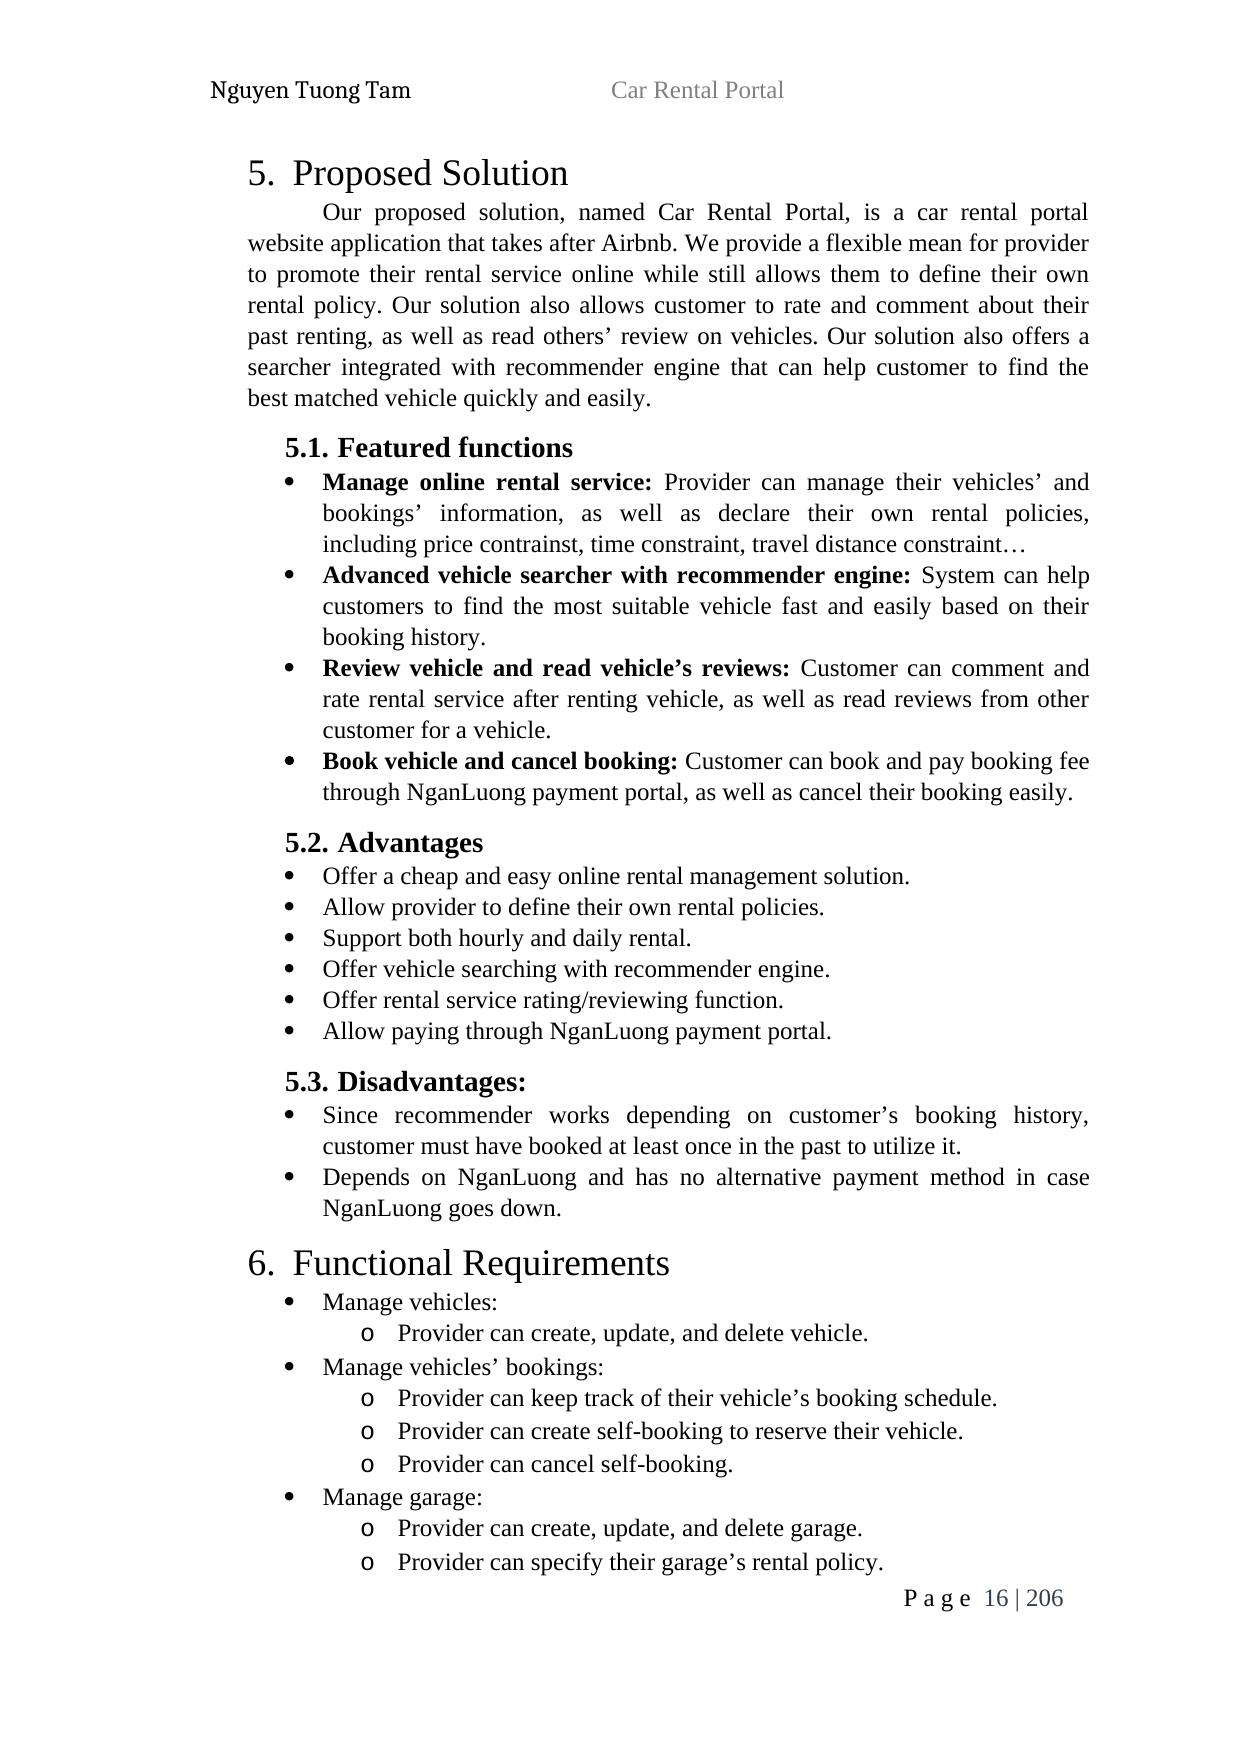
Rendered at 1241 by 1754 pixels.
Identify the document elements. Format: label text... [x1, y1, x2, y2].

list Manage online rental service: Provider can manage their vehicles’ and bookings’ information, as well as declare their own rental policies, including price contrainst, time constraint, travel distance constraint… [285, 467, 1090, 557]
list Offer a cheap and easy online rental management solution. [285, 861, 1090, 890]
subtitle Disadvantages: [285, 1064, 1090, 1097]
list Provider can create, update, and delete vehicle. [360, 1318, 1090, 1349]
list Offer vehicle searching with recommender engine. [285, 954, 1090, 983]
list Provider can create, update, and delete garage. [360, 1513, 1090, 1544]
list Depends on NganLuong and has no alternative payment method in case NganLuong goes down. [285, 1162, 1090, 1222]
list Provider can specify their garage’s rental policy. [360, 1547, 1090, 1577]
text Our proposed solution, named Car Rental Portal, is a car rental portal website application that takes after Airbnb. We provide a flexible mean for provider to promote their rental service online while still allows them to define their own rental policy. Our solution also allows customer to rate and comment about their past renting, as well as read others’ review on vehicles. Our solution also offers a searcher integrated with recommender engine that can help customer to find the best matched vehicle quickly and easily. [247, 197, 1090, 412]
list Manage vehicles’ bookings: [285, 1352, 1090, 1380]
list Offer rental service rating/reviewing function. [285, 985, 1090, 1014]
list Manage vehicles: [285, 1287, 1090, 1316]
list Provider can create self-booking to reserve their vehicle. [360, 1416, 1090, 1447]
list Provider can cancel self-booking. [360, 1449, 1090, 1480]
subtitle Functional Requirements [247, 1241, 1090, 1284]
list Manage garage: [285, 1482, 1090, 1511]
list Book vehicle and cancel booking: Customer can book and pay booking fee through NganLuong payment portal, as well as cancel their booking easily. [285, 746, 1090, 806]
list Provider can keep track of their vehicle’s booking schedule. [360, 1383, 1090, 1413]
list Review vehicle and read vehicle’s reviews: Customer can comment and rate rental service after renting vehicle, as well as read reviews from other customer for a vehicle. [285, 653, 1090, 744]
subtitle Advantages [285, 825, 1090, 858]
list Allow provider to define their own rental policies. [285, 892, 1090, 921]
list Advanced vehicle searcher with recommender engine: System can help customers to find the most suitable vehicle fast and easily based on their booking history. [285, 560, 1090, 651]
list Since recommender works depending on customer’s booking history, customer must have booked at least once in the past to utilize it. [285, 1100, 1090, 1160]
subtitle Featured functions [285, 431, 1090, 464]
list Allow paying through NganLuong payment portal. [285, 1016, 1090, 1045]
subtitle Proposed Solution [247, 150, 1090, 193]
list Support both hourly and daily rental. [285, 923, 1090, 952]
